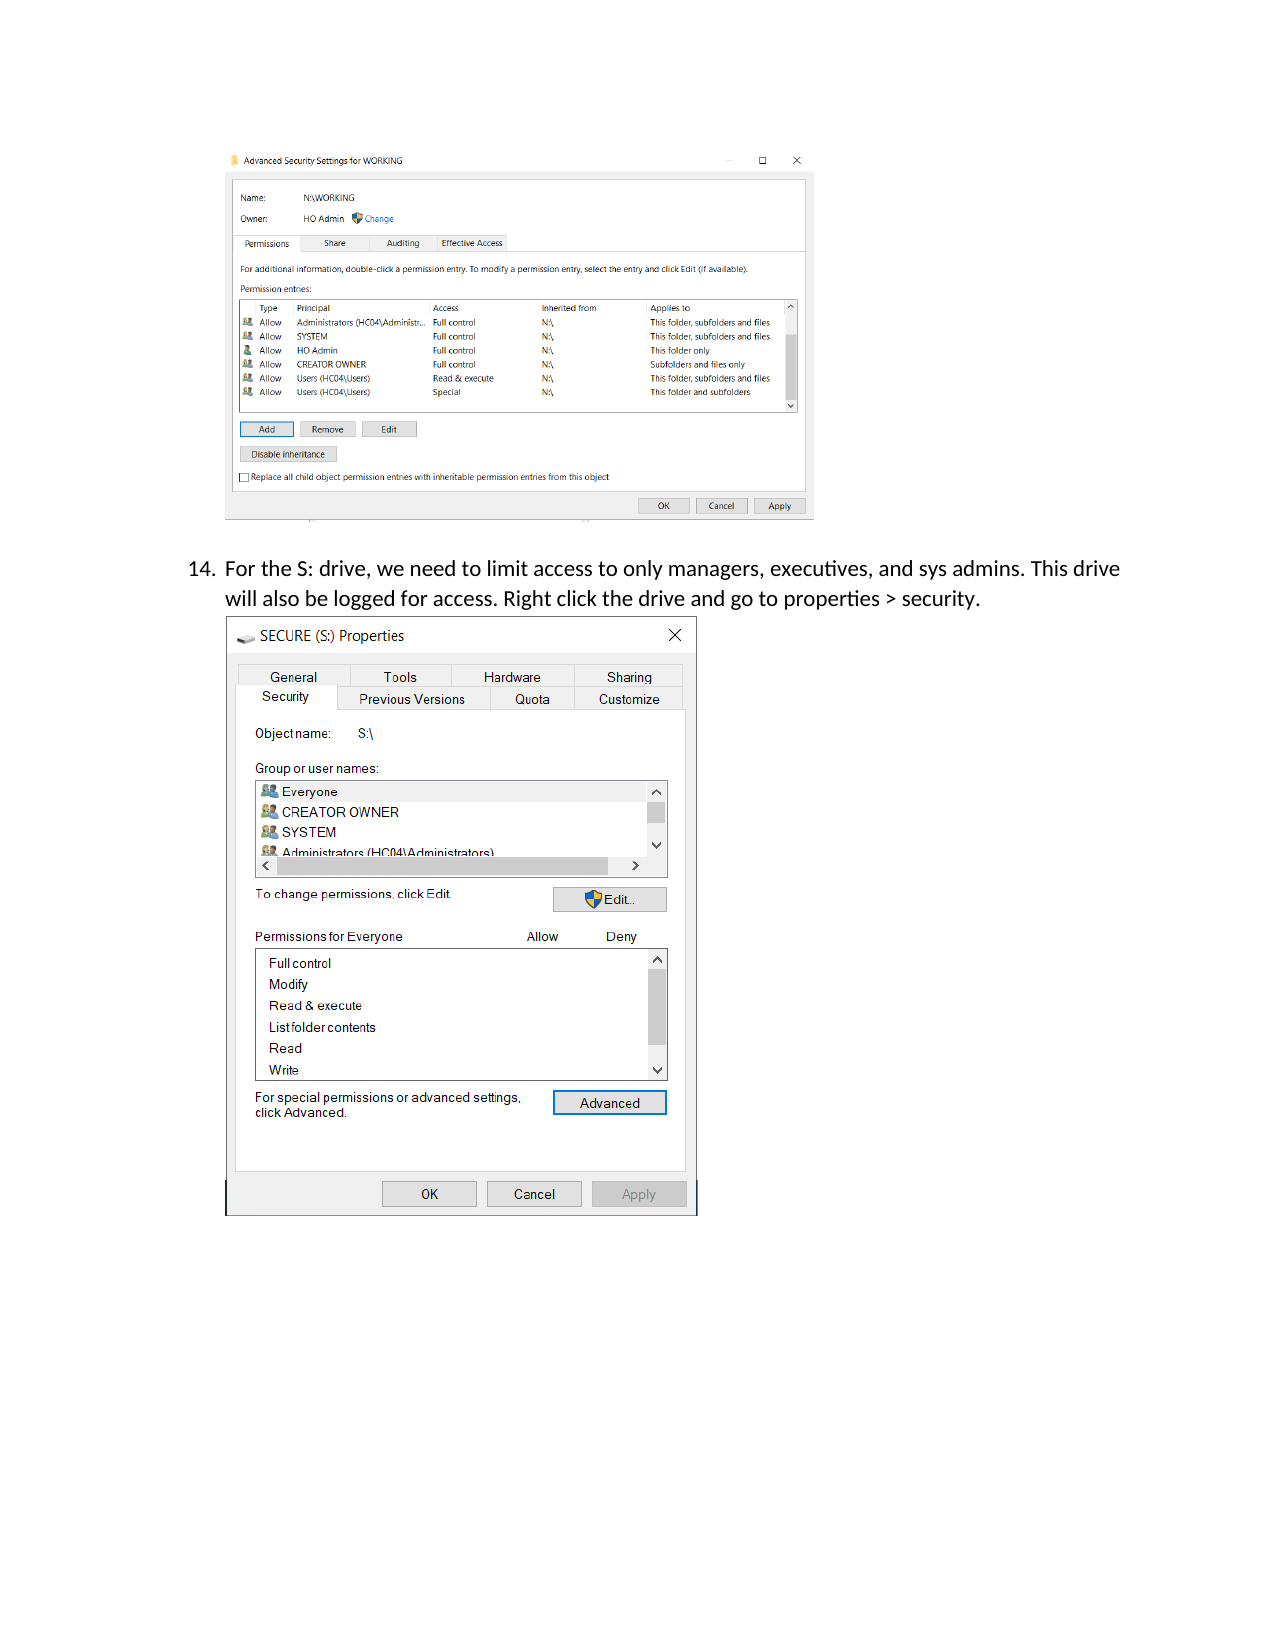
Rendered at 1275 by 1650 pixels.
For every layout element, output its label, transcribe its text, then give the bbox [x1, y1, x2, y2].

picture [225, 614, 698, 1216]
picture [225, 150, 814, 522]
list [187, 150, 1125, 552]
